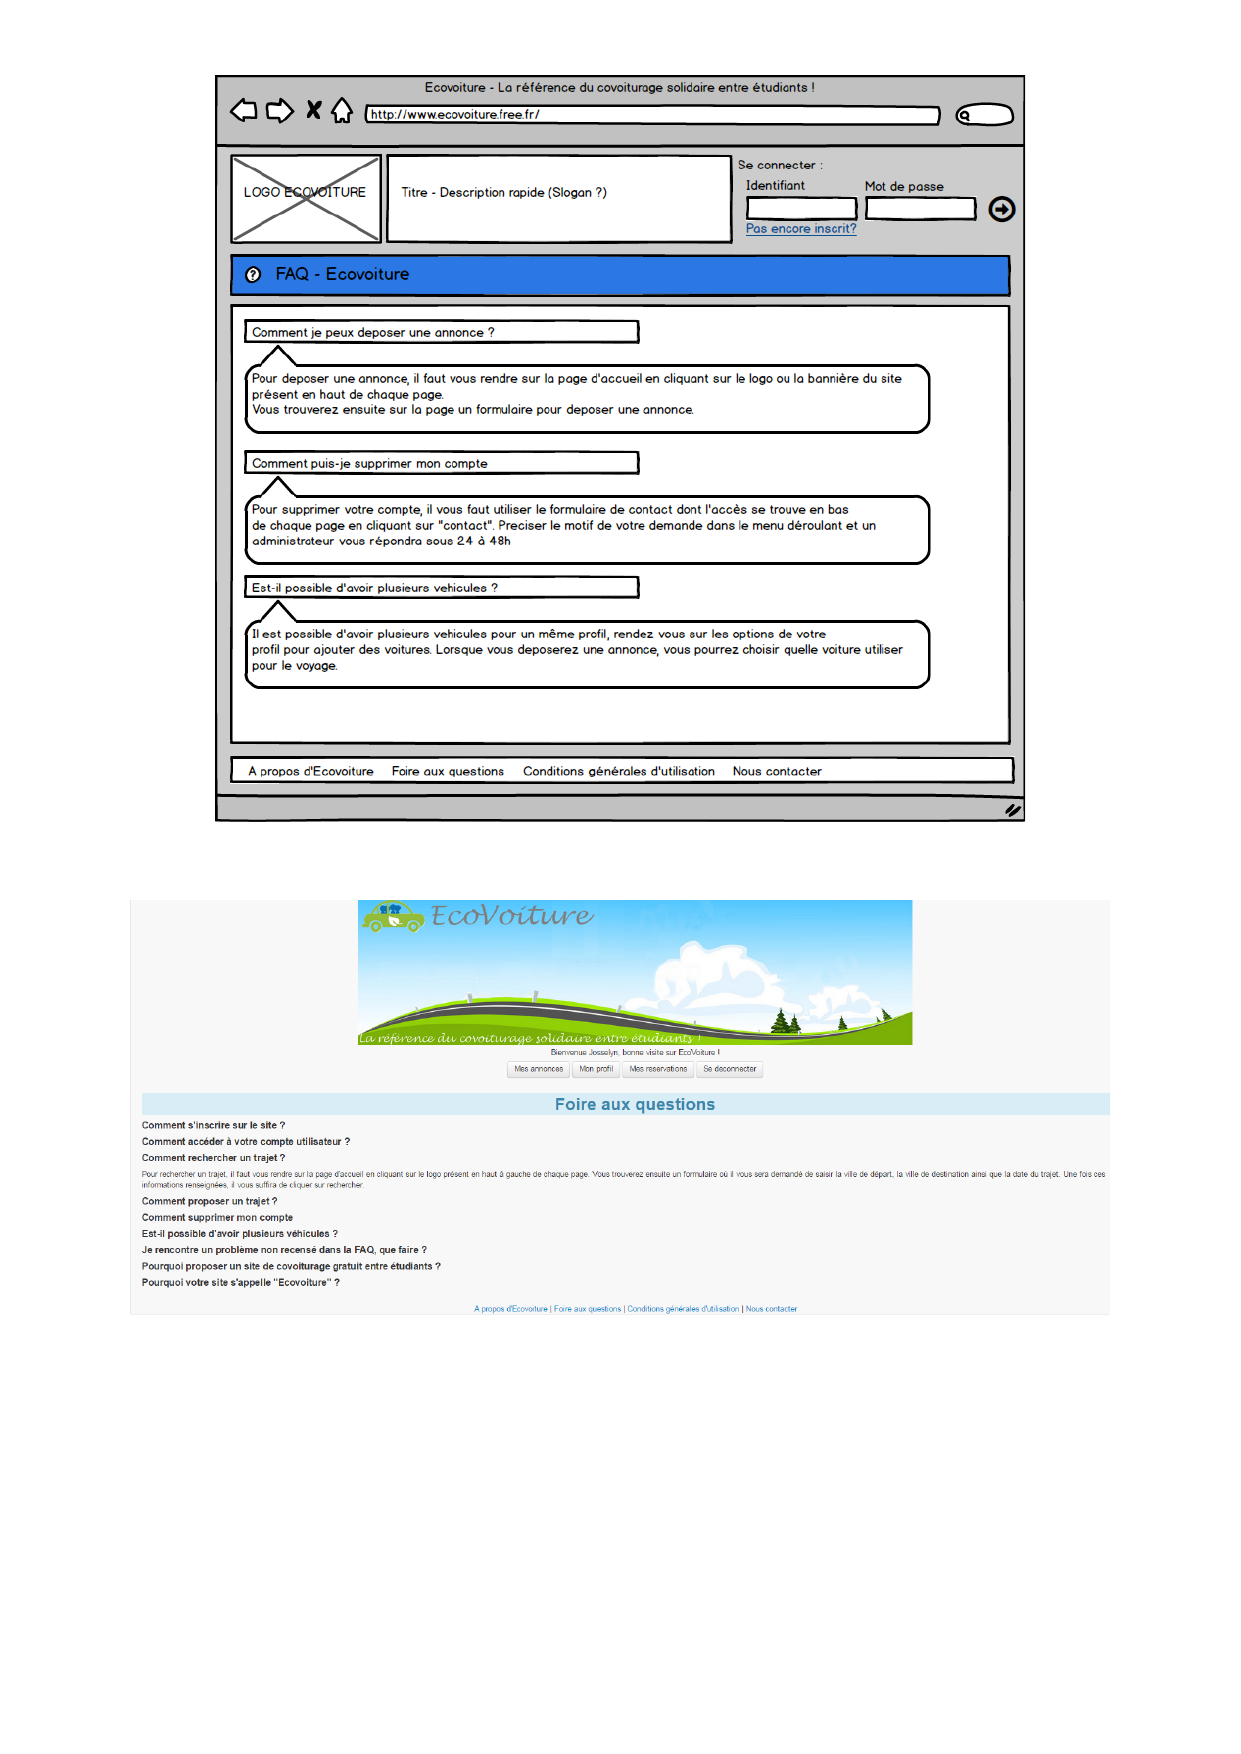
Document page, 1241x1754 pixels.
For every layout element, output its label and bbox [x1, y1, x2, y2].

picture [130, 900, 1110, 1318]
picture [215, 75, 1026, 822]
